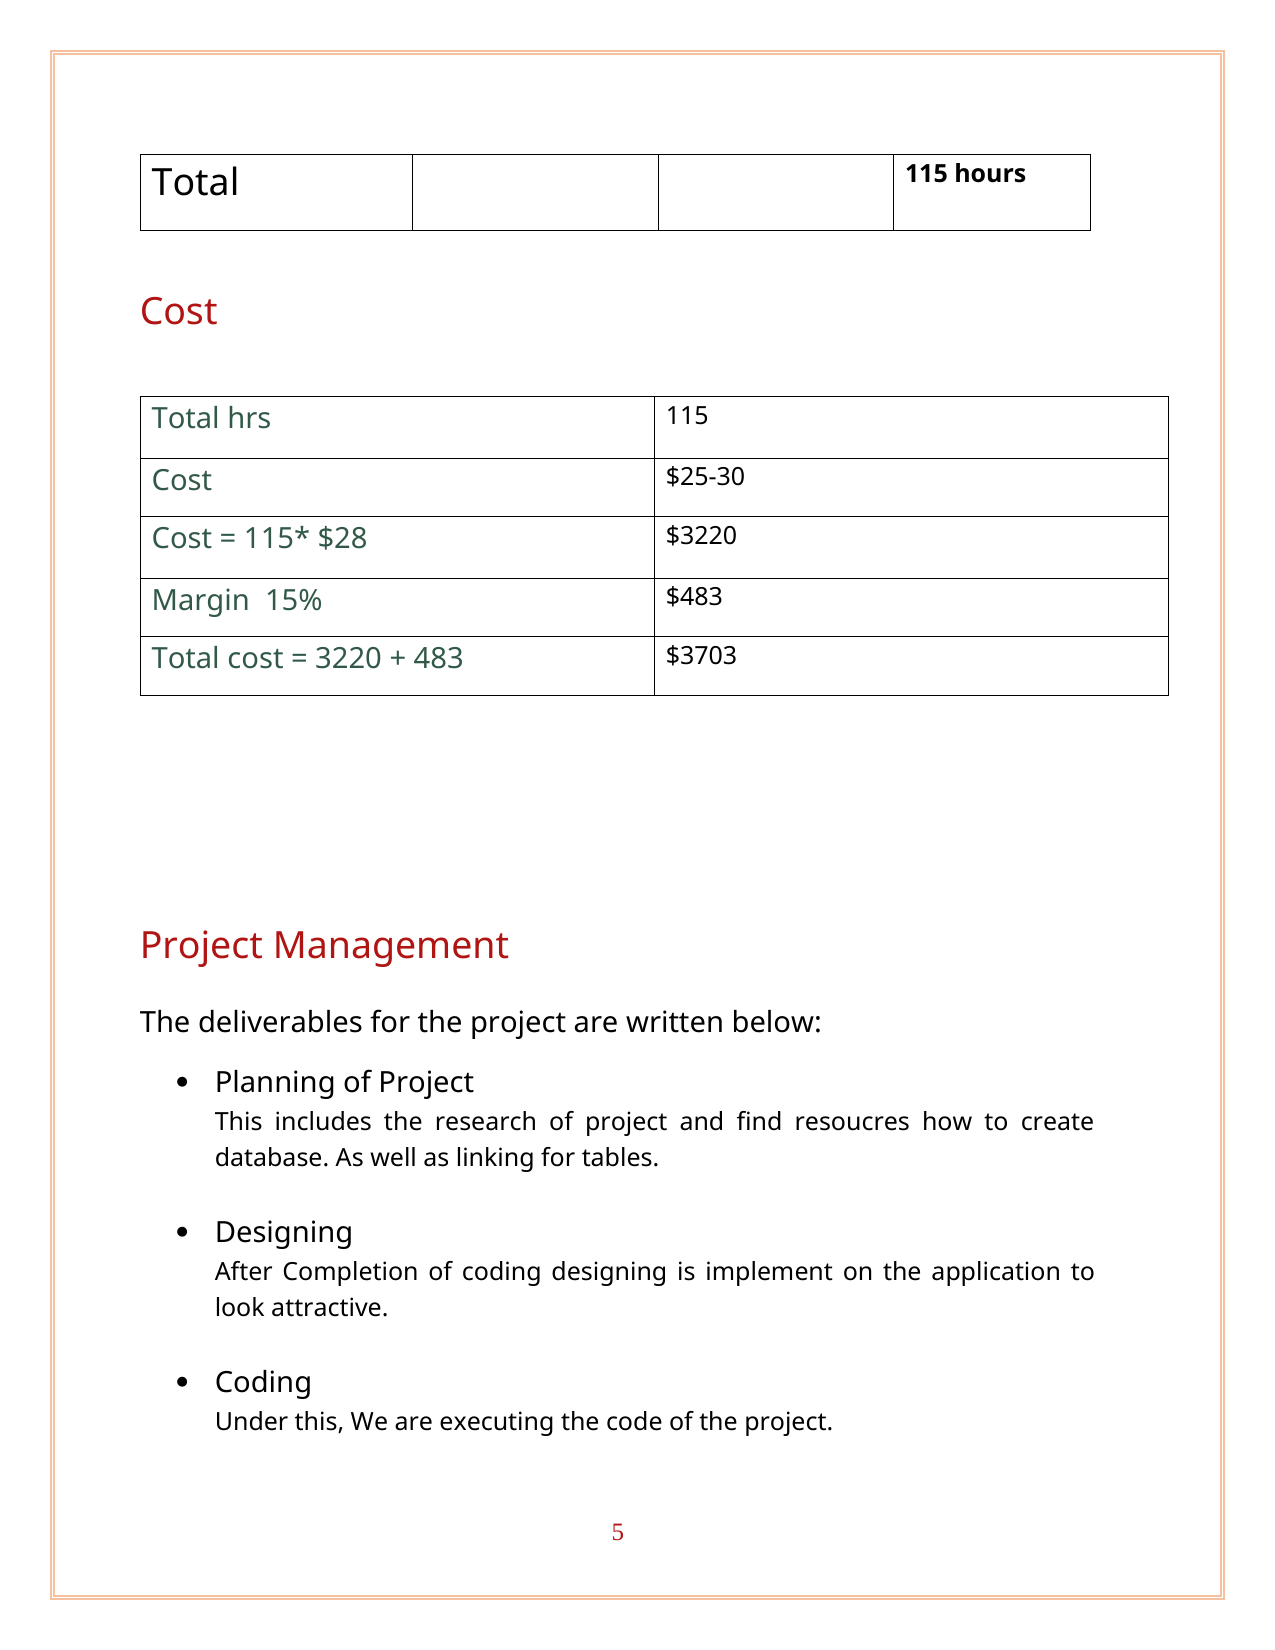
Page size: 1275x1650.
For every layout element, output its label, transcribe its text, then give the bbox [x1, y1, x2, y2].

table_header Total hrs [141, 397, 654, 458]
table_cell [659, 155, 893, 230]
list Designing [177, 1211, 1096, 1251]
table_cell Cost = 115* $28 [141, 517, 654, 578]
list Coding [177, 1361, 1096, 1401]
table_cell Total [141, 155, 412, 230]
table_cell Cost [141, 459, 654, 516]
table_cell $3703 [655, 637, 1168, 695]
list This includes the research of project and find resoucres how to create database. As well as linking for tables. [214, 1103, 1096, 1173]
text The deliverables for the project are written below: [139, 1002, 1096, 1041]
table_cell Margin 15% [141, 579, 654, 636]
table_cell [413, 155, 658, 230]
table_cell 115 hours [894, 155, 1090, 230]
table_cell $25-30 [655, 459, 1168, 516]
table_header 115 [655, 397, 1168, 458]
list Planning of Project [177, 1061, 1096, 1101]
subtitle Project Management [139, 919, 1096, 970]
list Under this, We are executing the code of the project. [214, 1403, 1096, 1437]
table_cell $483 [655, 579, 1168, 636]
table_cell $3220 [655, 517, 1168, 578]
table_cell Total cost = 3220 + 483 [141, 637, 654, 695]
list After Completion of coding designing is implement on the application to look attractive. [214, 1253, 1096, 1323]
subtitle Cost [139, 285, 1096, 336]
